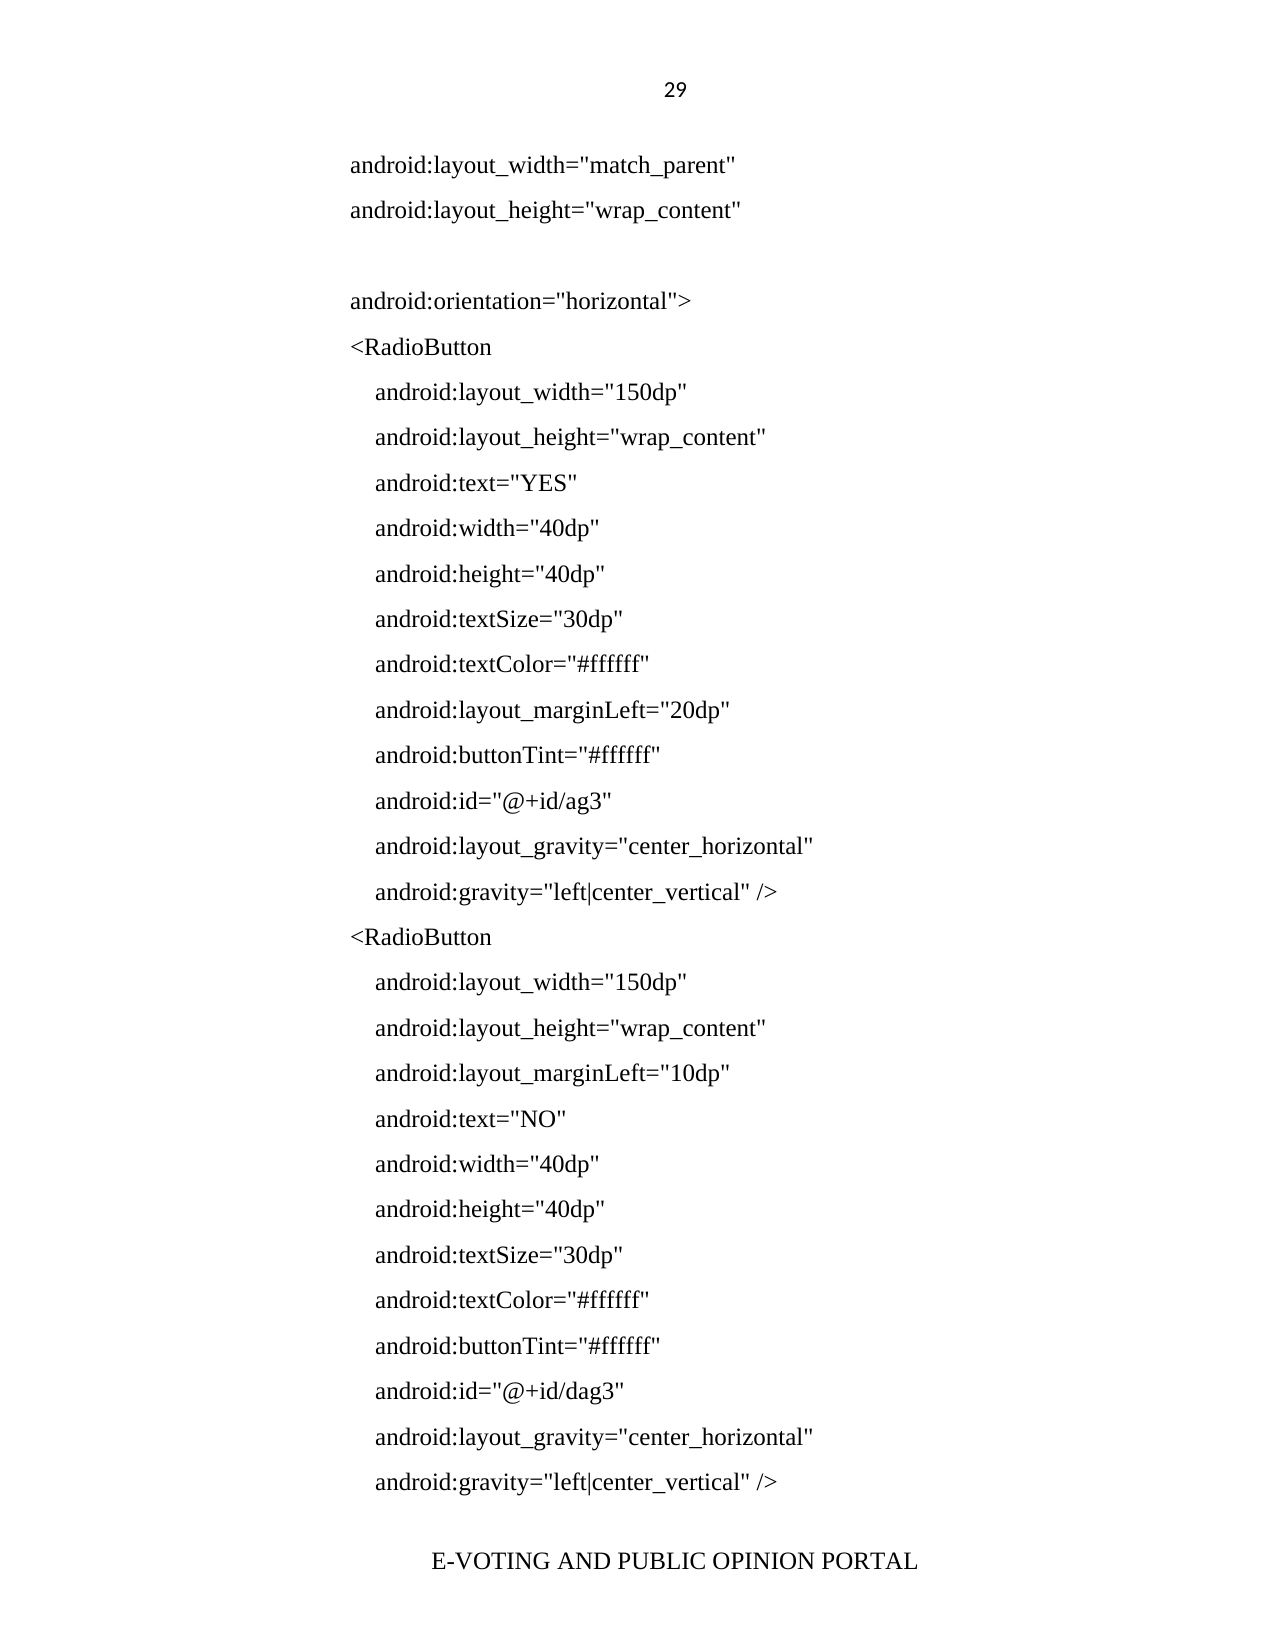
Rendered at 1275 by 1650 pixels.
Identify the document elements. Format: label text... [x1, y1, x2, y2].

text android:textColor="#ffffff" [225, 649, 1125, 678]
text android:text="NO" [225, 1104, 1125, 1132]
text android:height="40dp" [225, 1194, 1125, 1223]
text android:height="40dp" [225, 559, 1125, 587]
text android:textSize="30dp" [225, 1240, 1125, 1269]
text android:gravity="left|center_vertical" /> [225, 1467, 1125, 1496]
text android:layout_width="150dp" [225, 377, 1125, 406]
text android:layout_marginLeft="10dp" [225, 1058, 1125, 1087]
text android:buttonTint="#ffffff" [225, 740, 1125, 769]
text android:width="40dp" [225, 1149, 1125, 1178]
text android:textSize="30dp" [225, 604, 1125, 633]
text android:buttonTint="#ffffff" [225, 1331, 1125, 1359]
text android:width="40dp" [225, 513, 1125, 542]
text android:layout_marginLeft="20dp" [225, 695, 1125, 724]
text android:layout_gravity="center_horizontal" [225, 1422, 1125, 1450]
text <RadioButton [225, 922, 1125, 951]
text android:textColor="#ffffff" [225, 1285, 1125, 1314]
text android:orientation="horizontal"> [225, 286, 1125, 315]
text android:layout_height="wrap_content" [225, 422, 1125, 451]
text android:layout_height="wrap_content" [225, 195, 1125, 224]
text android:gravity="left|center_vertical" /> [225, 877, 1125, 905]
text android:text="YES" [225, 468, 1125, 497]
text android:layout_width="150dp" [225, 967, 1125, 996]
text android:id="@+id/dag3" [225, 1376, 1125, 1405]
text android:layout_gravity="center_horizontal" [225, 831, 1125, 860]
text android:id="@+id/ag3" [225, 786, 1125, 814]
text android:layout_width="match_parent" [225, 150, 1125, 179]
text android:layout_height="wrap_content" [225, 1013, 1125, 1042]
text <RadioButton [225, 332, 1125, 360]
